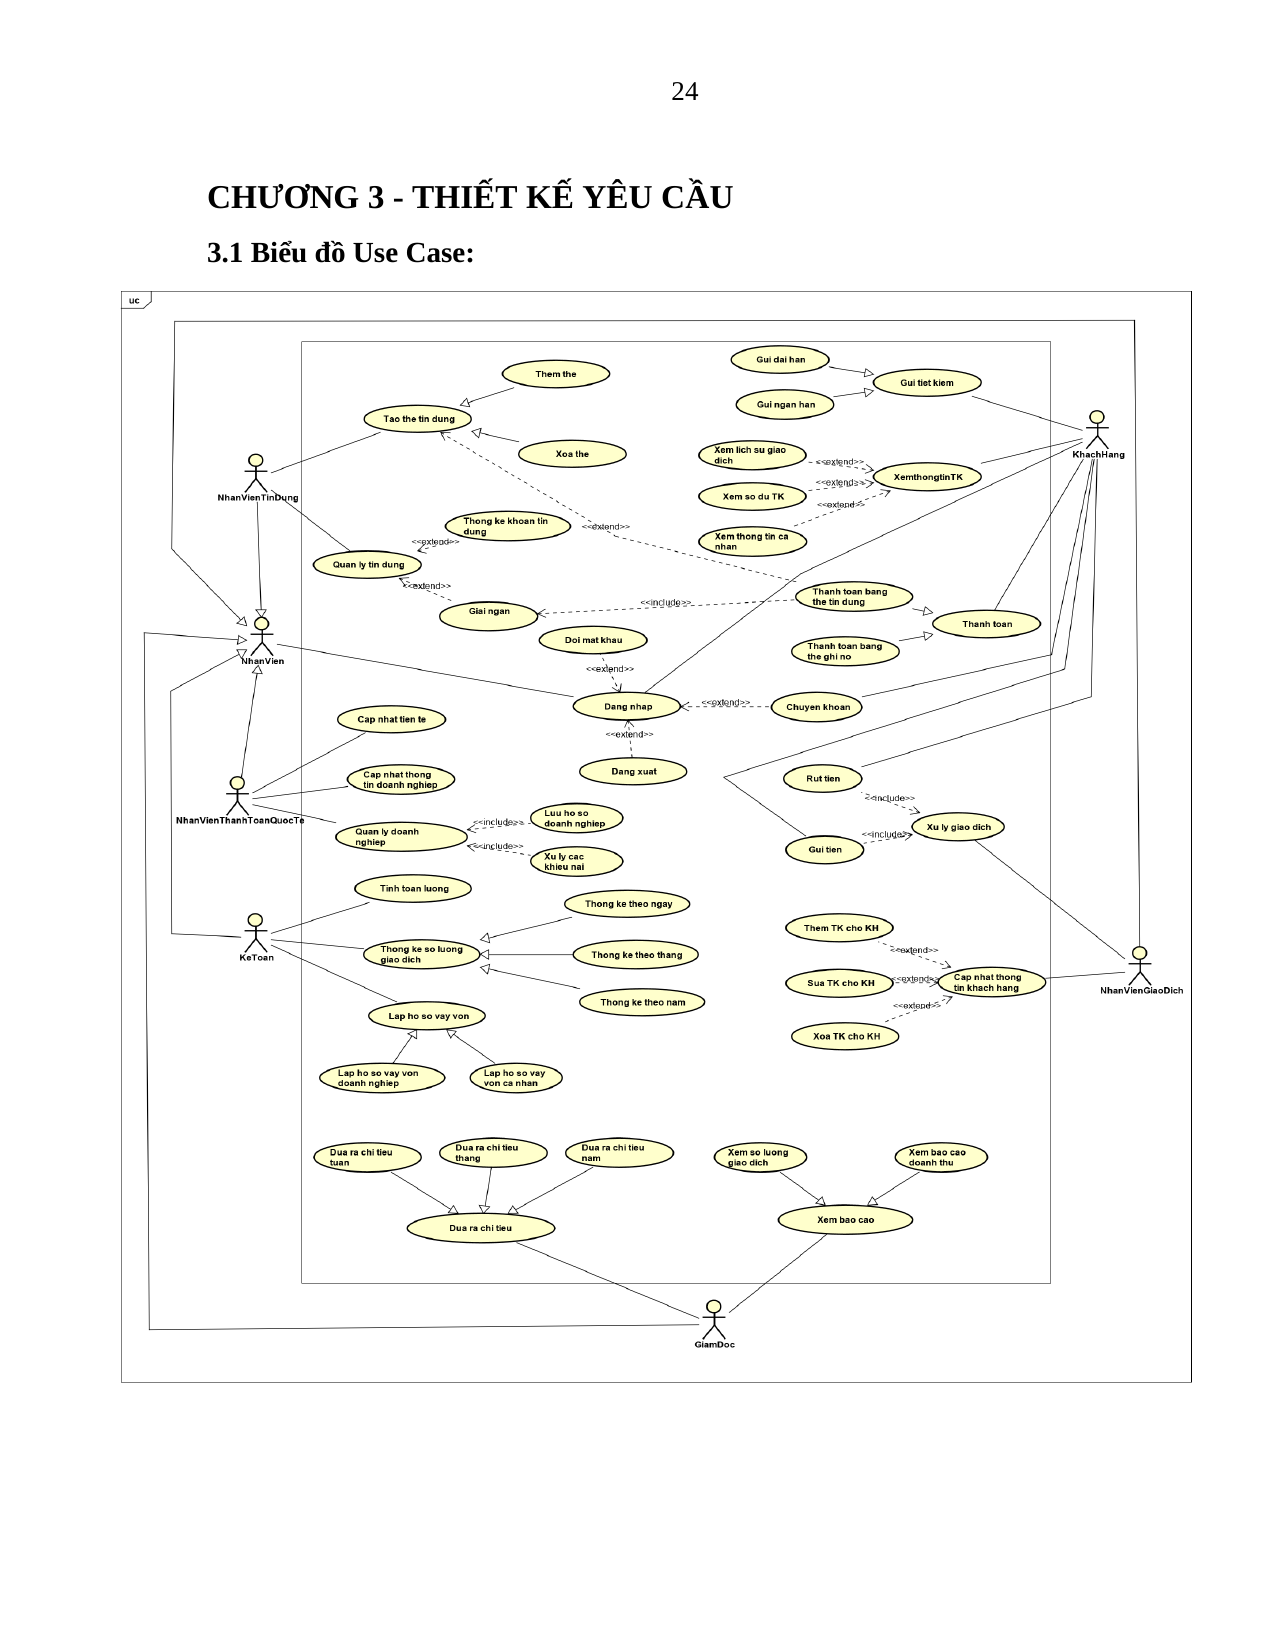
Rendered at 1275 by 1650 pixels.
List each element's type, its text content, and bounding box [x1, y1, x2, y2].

text 3.1 Biểu đồ Use Case: [207, 235, 1162, 268]
picture [113, 284, 1199, 1389]
list CHƯƠNG 3 - THIẾT KẾ YÊU CẦU [207, 177, 1162, 216]
